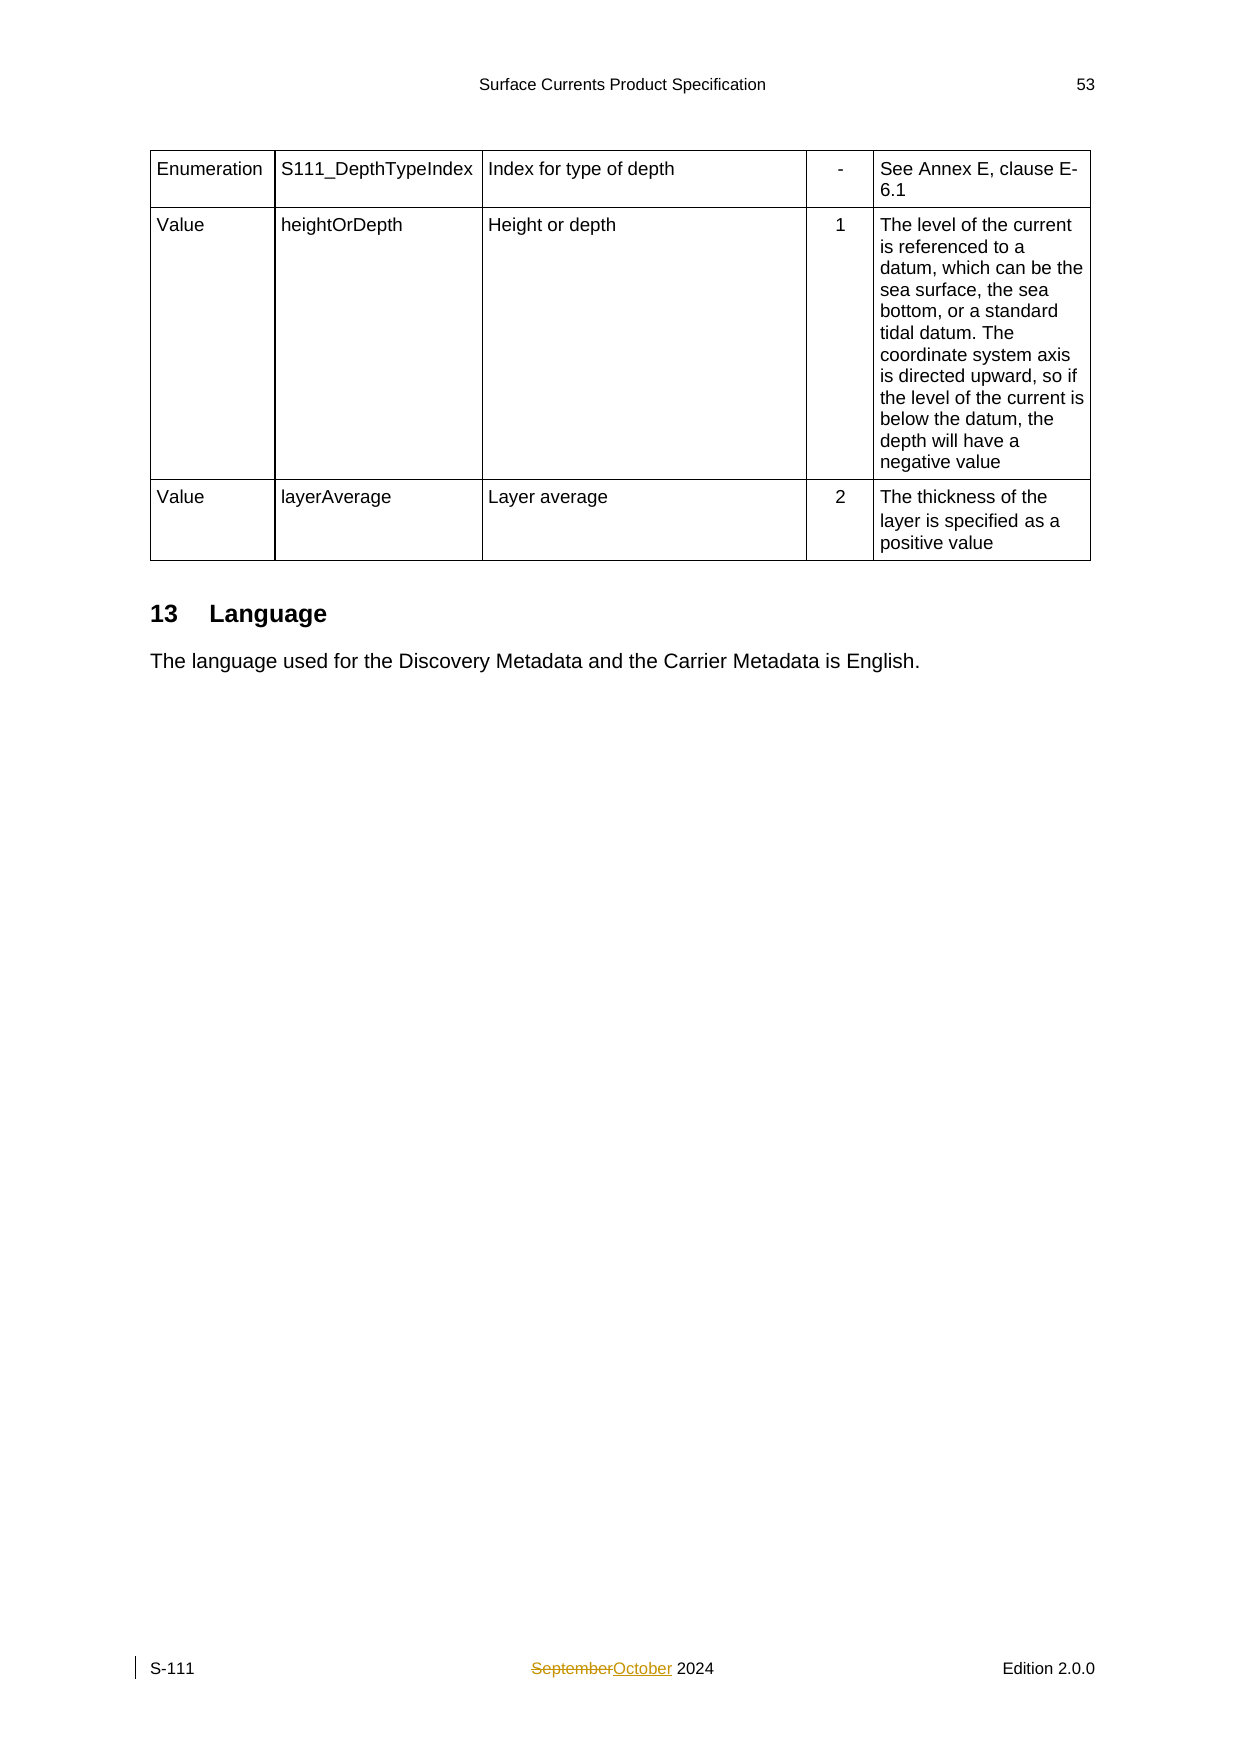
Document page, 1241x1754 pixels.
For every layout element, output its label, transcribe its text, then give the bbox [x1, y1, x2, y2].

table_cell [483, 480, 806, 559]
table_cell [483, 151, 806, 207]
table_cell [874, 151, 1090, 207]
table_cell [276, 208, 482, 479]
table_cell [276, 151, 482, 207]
subtitle Language [150, 599, 1090, 628]
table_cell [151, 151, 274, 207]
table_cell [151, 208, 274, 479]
text The language used for the Discovery Metadata and the Carrier Metadata is English. [150, 649, 1090, 673]
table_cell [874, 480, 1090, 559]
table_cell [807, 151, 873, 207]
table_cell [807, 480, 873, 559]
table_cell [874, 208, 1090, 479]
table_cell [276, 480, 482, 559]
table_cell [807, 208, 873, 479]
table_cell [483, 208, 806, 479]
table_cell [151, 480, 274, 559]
